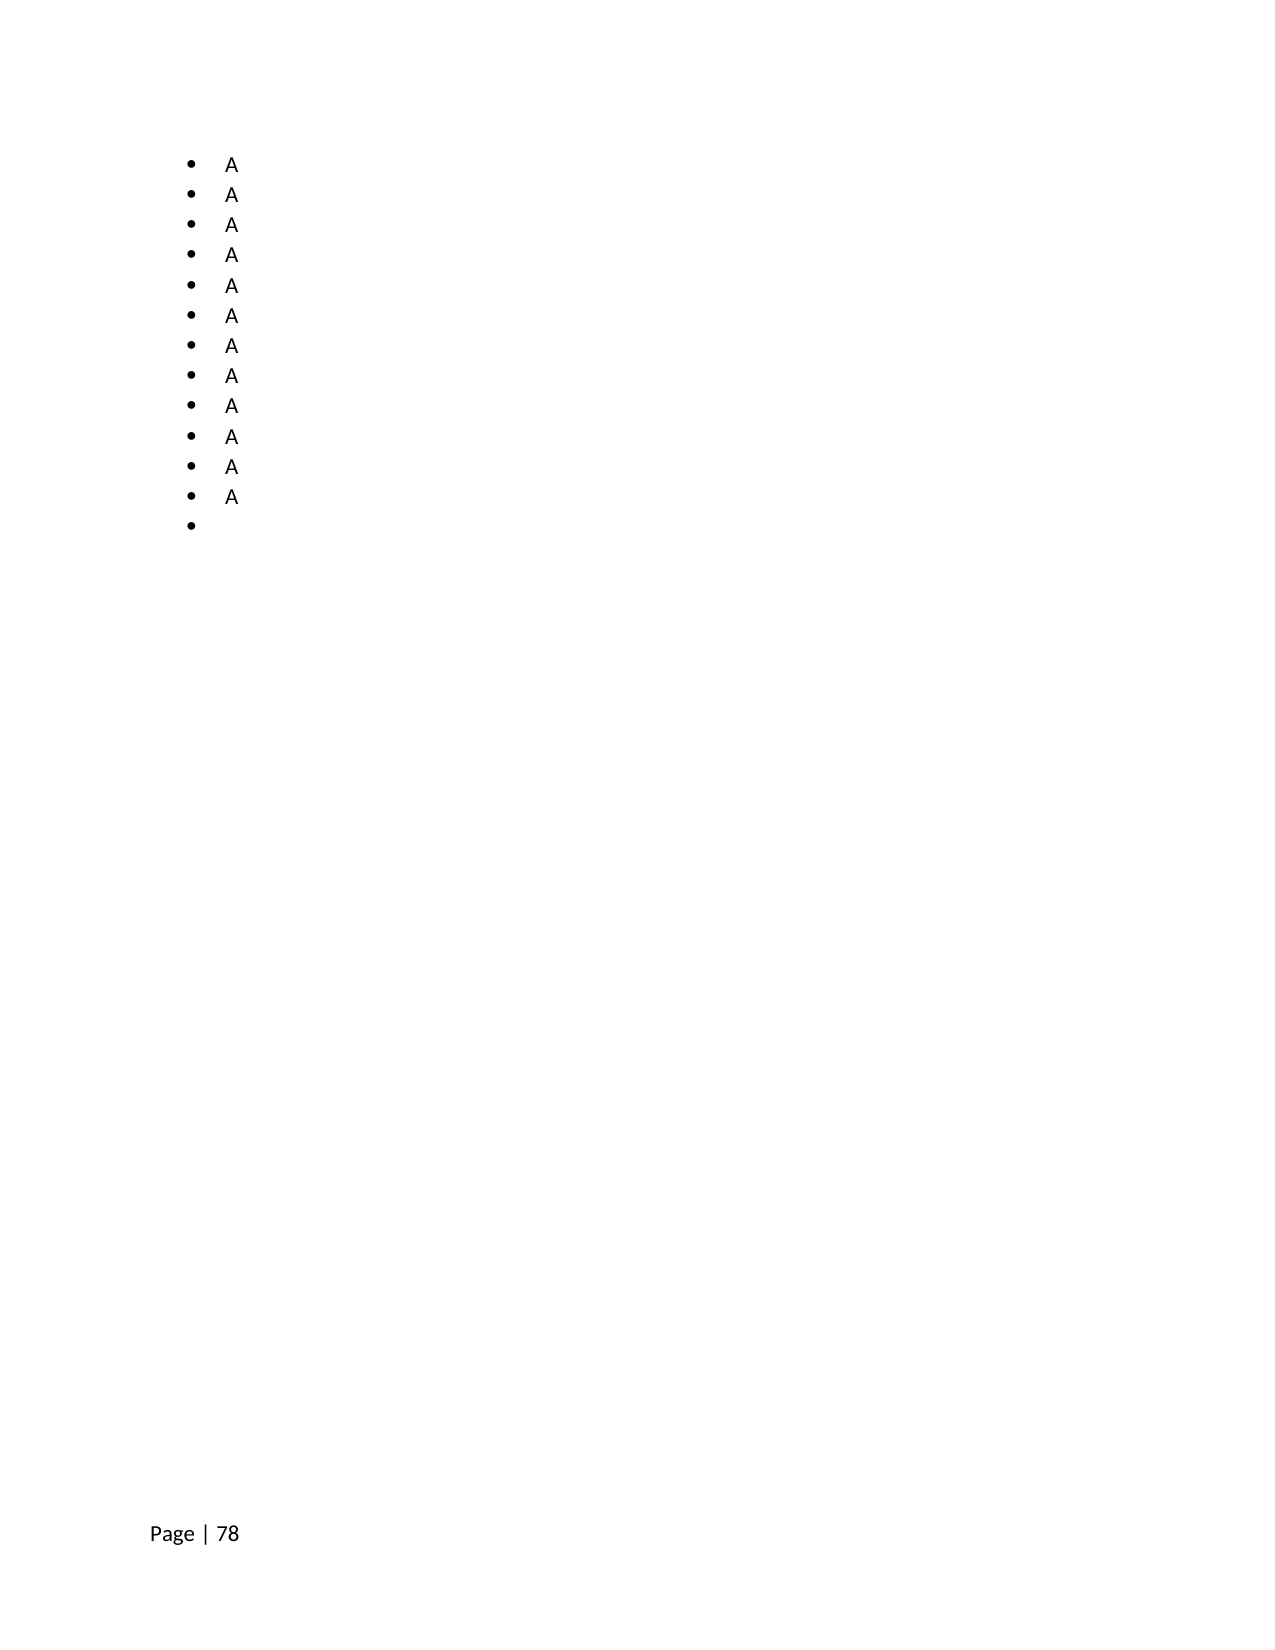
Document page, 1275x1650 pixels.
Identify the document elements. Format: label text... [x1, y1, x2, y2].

list A [187, 422, 1125, 450]
list A [187, 452, 1125, 480]
list A [187, 180, 1125, 208]
list A [187, 331, 1125, 359]
list A [187, 271, 1125, 299]
list A [187, 301, 1125, 329]
list A [187, 241, 1125, 269]
list A [187, 150, 1125, 178]
list A [187, 210, 1125, 238]
list A [187, 392, 1125, 420]
list A [187, 361, 1125, 389]
list A [187, 482, 1125, 510]
